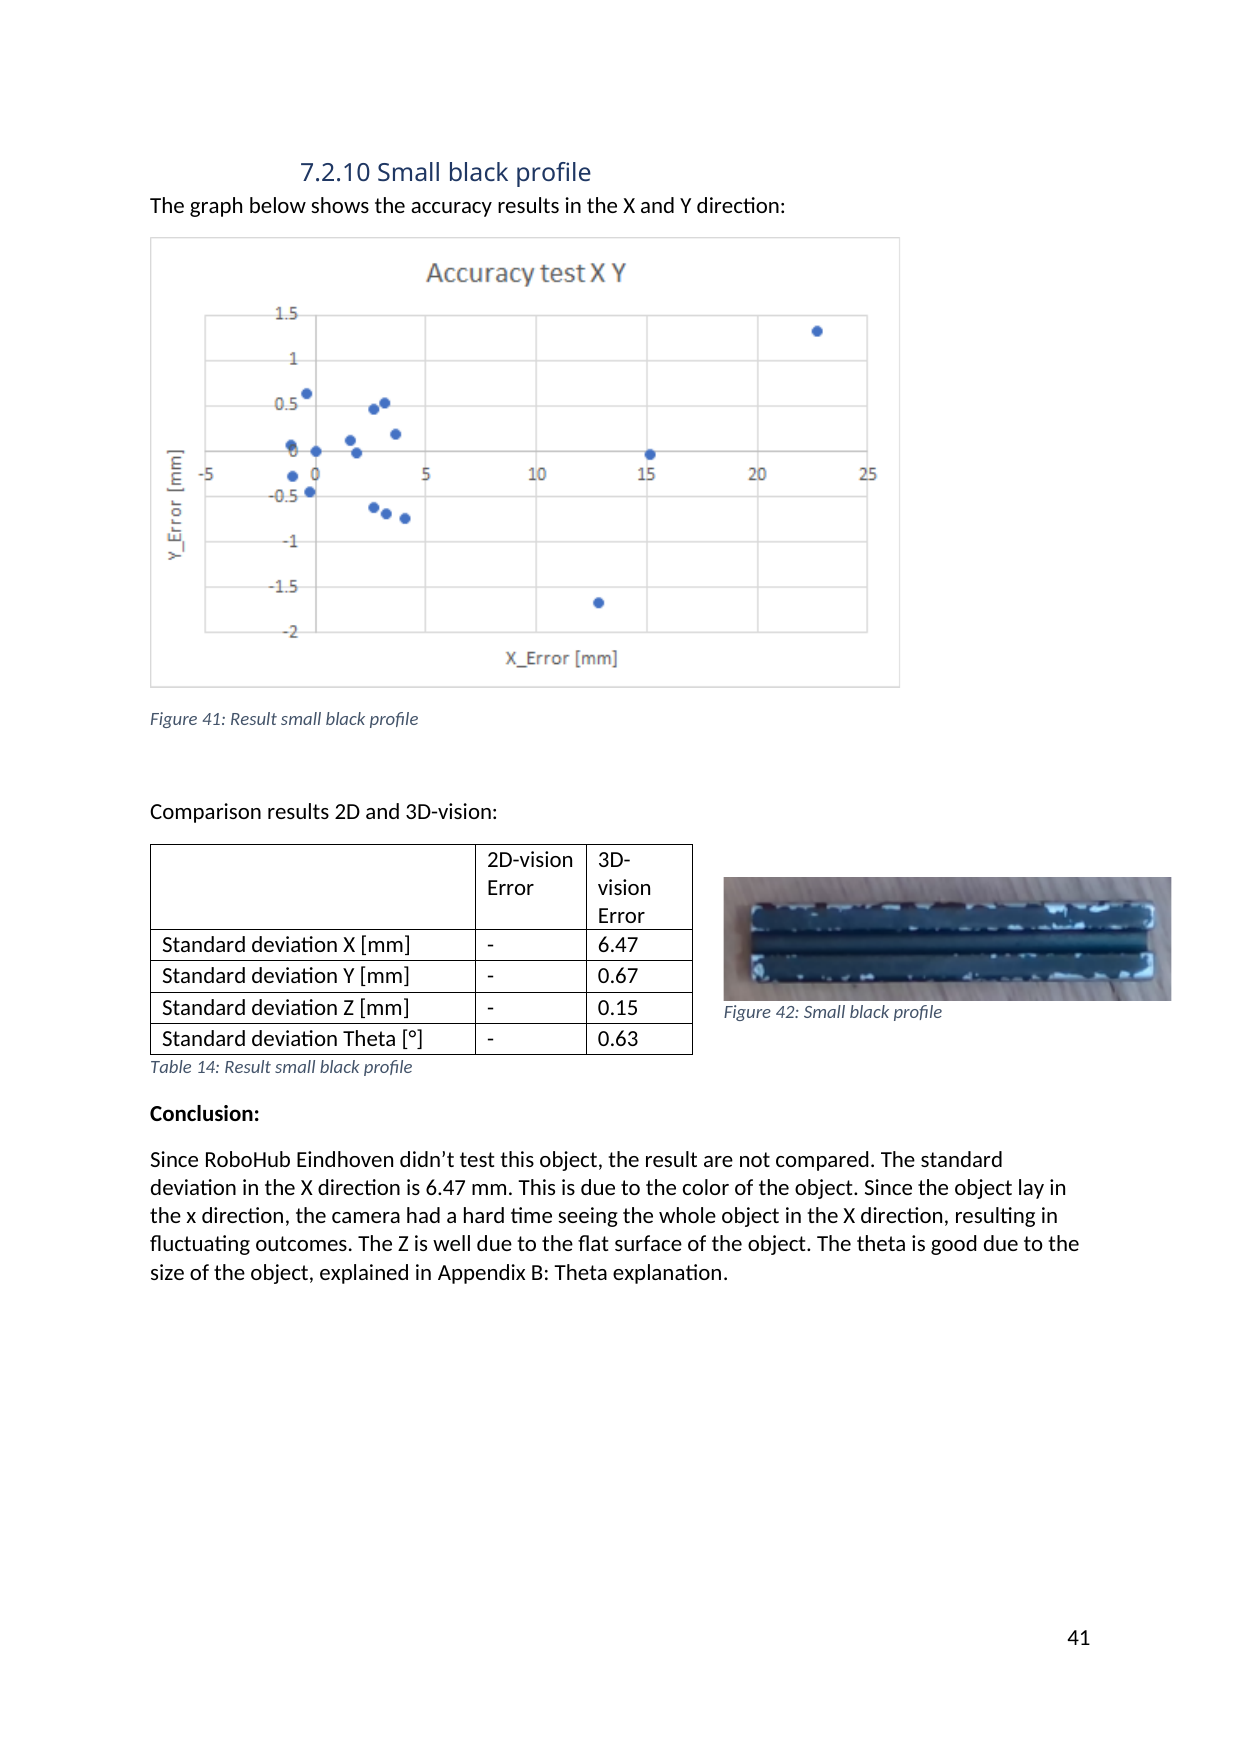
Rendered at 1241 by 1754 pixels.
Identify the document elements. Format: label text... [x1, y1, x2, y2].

picture [723, 877, 1172, 1001]
table_cell 0.63 [587, 1024, 692, 1054]
text The graph below shows the accuracy results in the X and Y direction: [150, 191, 1090, 219]
table_header 3D-vision Error [587, 845, 692, 929]
table_cell 0.15 [587, 993, 692, 1023]
table_cell Standard deviation Z [mm] [151, 993, 475, 1023]
subtitle 7.2.10 Small black profile [225, 154, 1090, 188]
table_header [151, 845, 475, 929]
table_cell - [476, 1024, 586, 1054]
table_cell 6.47 [587, 930, 692, 960]
text Conclusion: [150, 1099, 1090, 1127]
table_cell Standard deviation Theta [°] [151, 1024, 475, 1054]
table_cell Standard deviation X [mm] [151, 930, 475, 960]
table_header 2D-vision Error [476, 845, 586, 929]
table_cell 0.67 [587, 961, 692, 992]
text Since RoboHub Eindhoven didn’t test this object, the result are not compared. The standard deviation in the X direction is 6.47 mm. This is due to the color of the object. Since the object lay in the x direction, the camera had a hard time seeing the whole object in the X direction, resulting in fluctuating outcomes. The Z is well due to the flat surface of the object. The theta is good due to the size of the object, explained in Appendix B: Theta explanation. [150, 1146, 1090, 1286]
table_cell - [476, 993, 586, 1023]
table_cell Standard deviation Y [mm] [151, 961, 475, 992]
table_cell - [476, 930, 586, 960]
table_cell - [476, 961, 586, 992]
picture [150, 237, 901, 688]
text Comparison results 2D and 3D-vision: [150, 797, 1090, 825]
